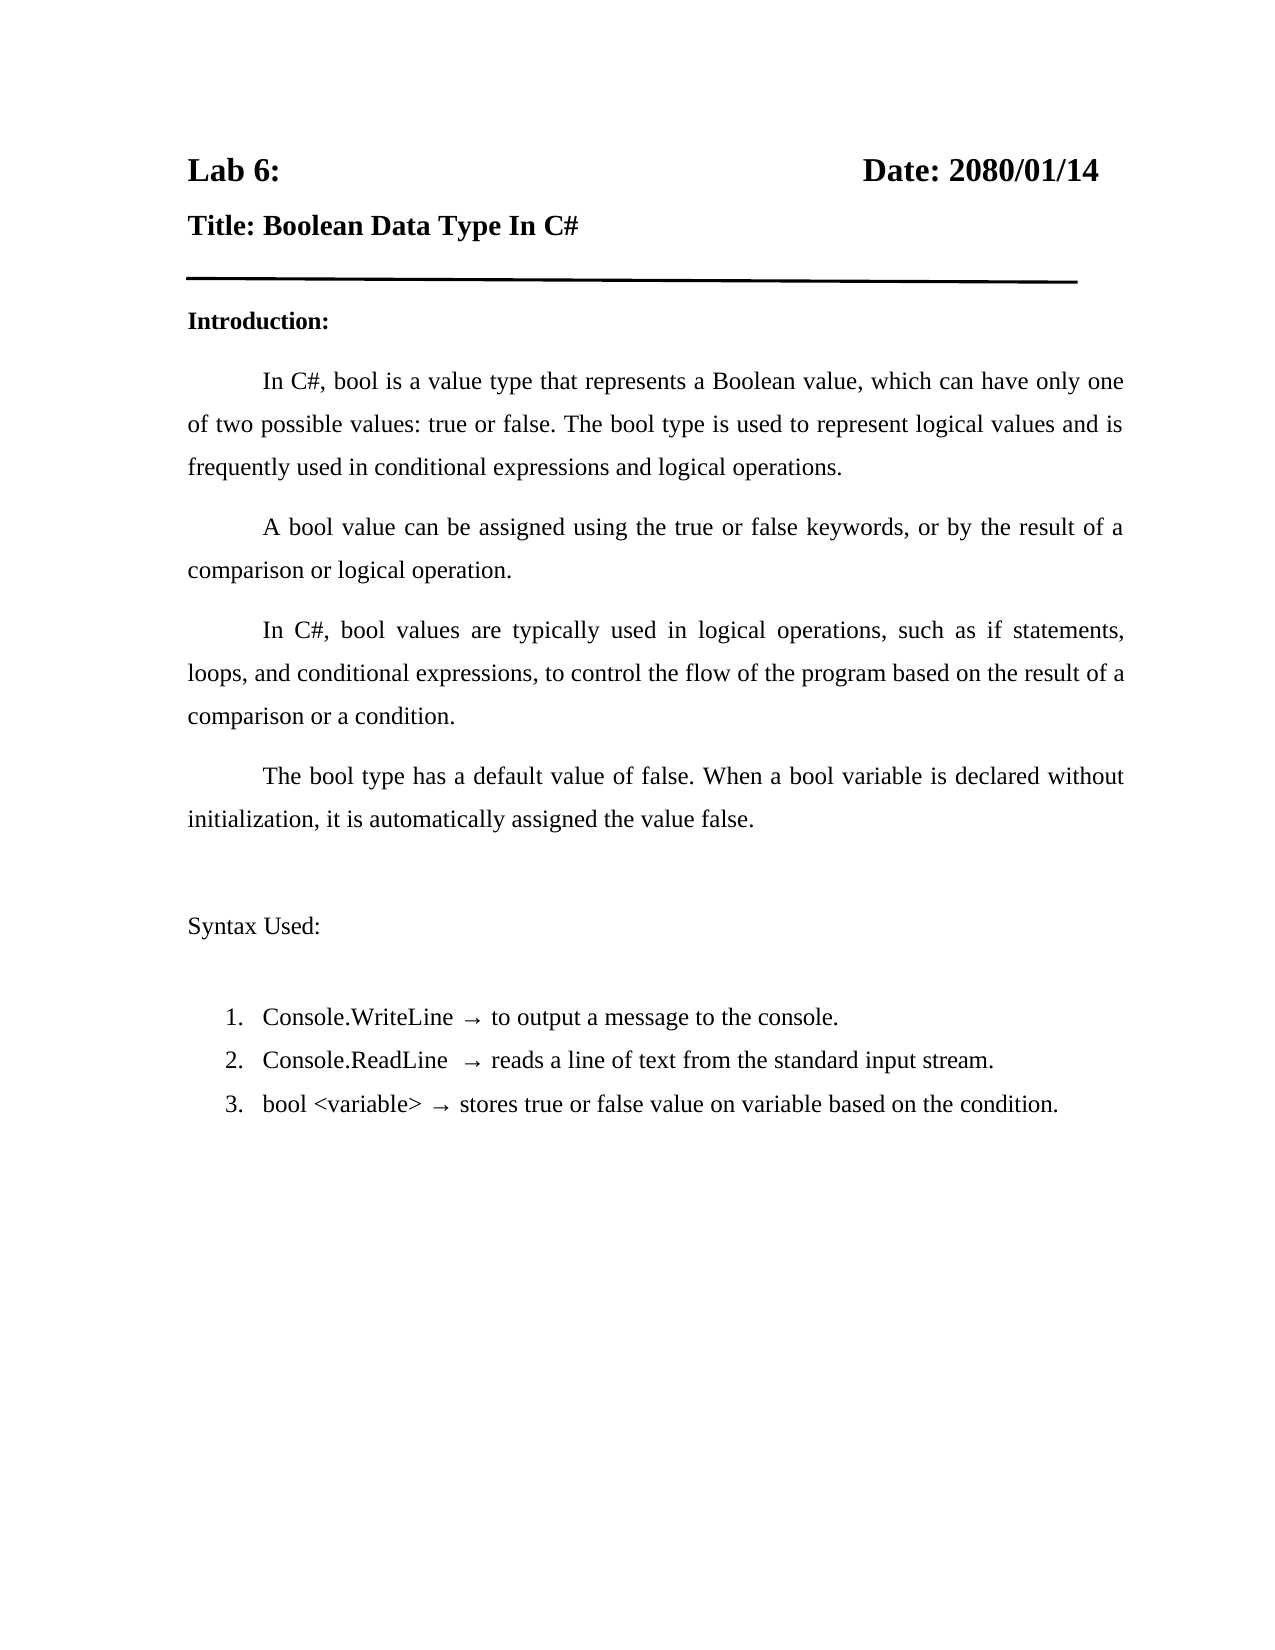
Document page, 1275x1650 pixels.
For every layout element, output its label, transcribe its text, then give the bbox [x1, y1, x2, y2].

subtitle Lab 6: Date: 2080/01/14 [187, 150, 1162, 188]
list Console.WriteLine → to output a message to the console. [225, 1002, 1162, 1031]
text In C#, bool is a value type that represents a Boolean value, which can have only one of two possible values: true or false. The bool type is used to represent logical values and is frequently used in conditional expressions and logical operations. [187, 366, 1125, 481]
text Introduction: [187, 306, 1162, 335]
text The bool type has a default value of false. When a bool variable is declared without initialization, it is automatically assigned the value false. [187, 761, 1125, 833]
text Syntax Used: [187, 911, 1162, 940]
list Console.ReadLine → reads a line of text from the standard input stream. [225, 1045, 1162, 1074]
text A bool value can be assigned using the true or false keywords, or by the result of a comparison or logical operation. [187, 512, 1125, 584]
subtitle Title: Boolean Data Type In C# [187, 208, 1162, 242]
text In C#, bool values are typically used in logical operations, such as if statements, loops, and conditional expressions, to control the flow of the program based on the result of a comparison or a condition. [187, 615, 1125, 730]
list bool <variable> → stores true or false value on variable based on the condition. [225, 1089, 1162, 1117]
